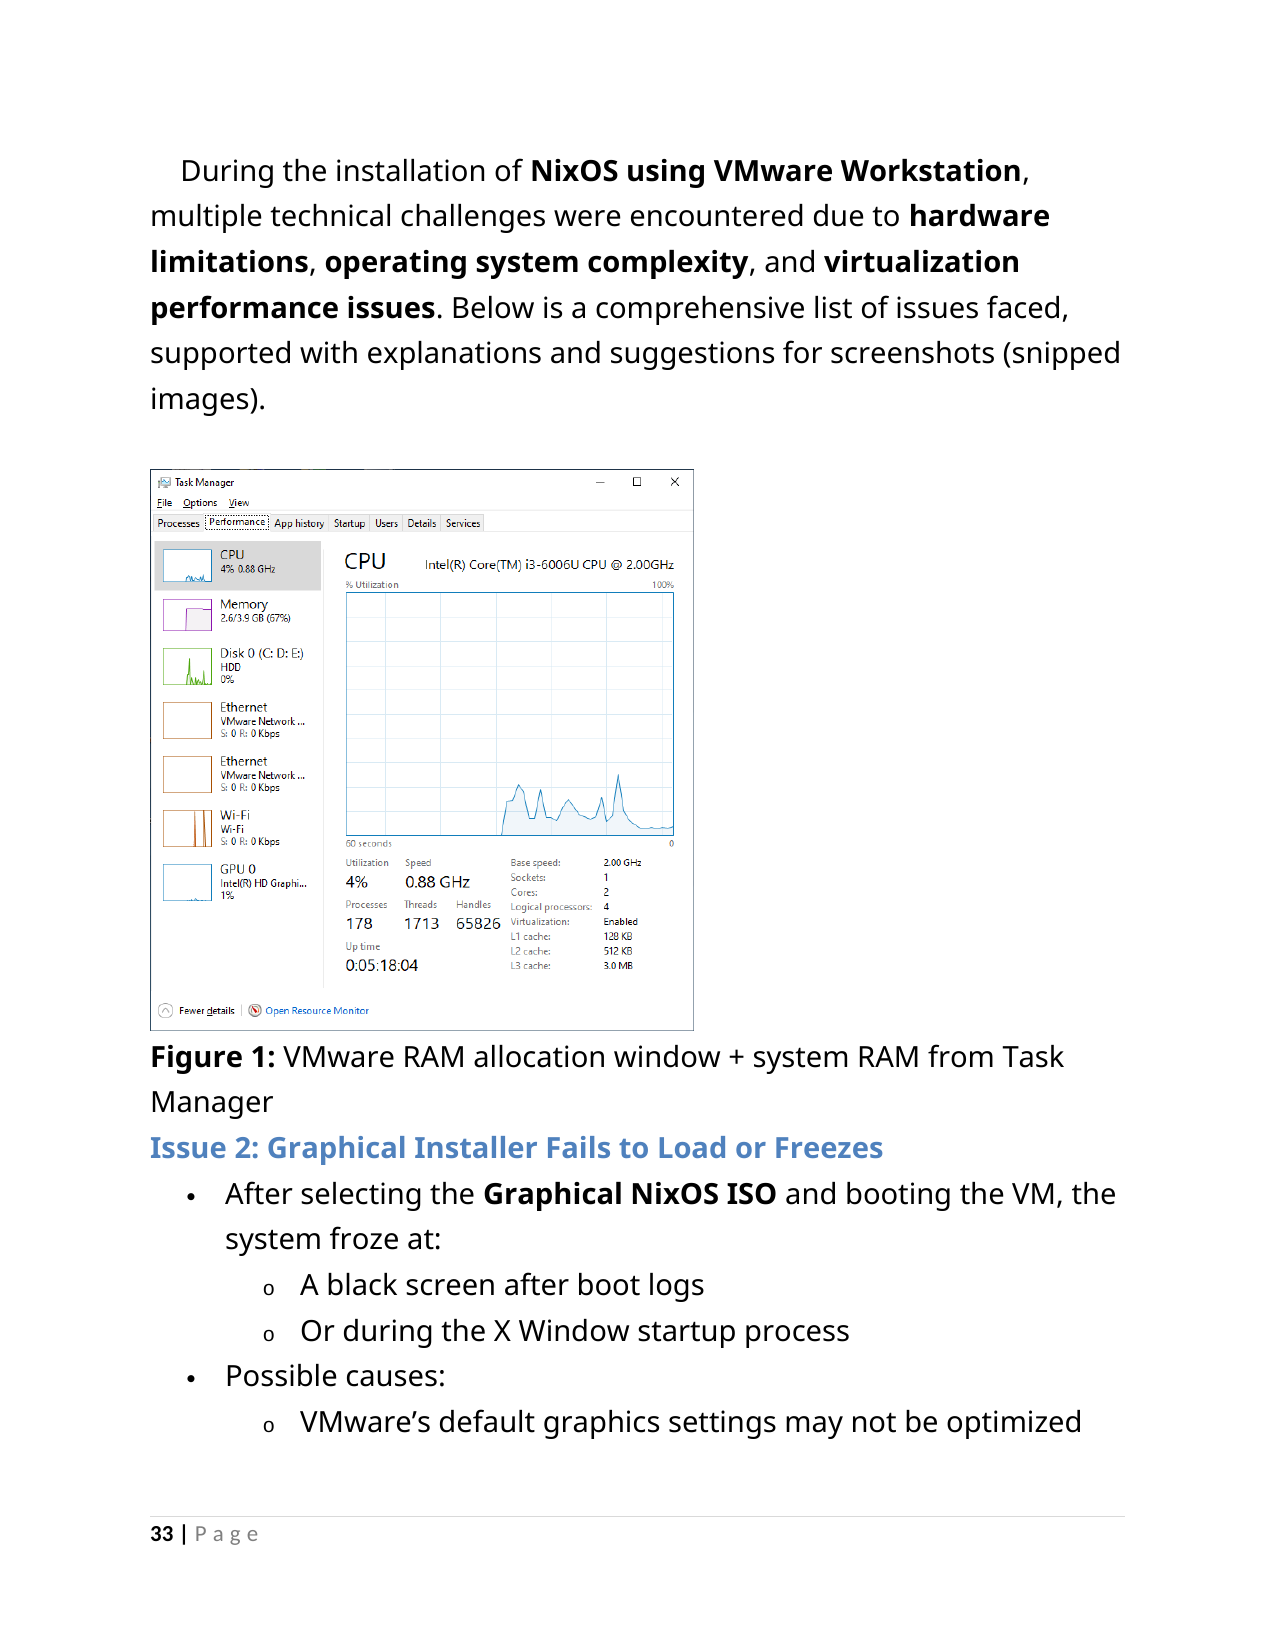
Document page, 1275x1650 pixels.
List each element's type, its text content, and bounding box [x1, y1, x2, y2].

list Possible causes: [187, 1356, 1125, 1395]
subtitle Issue 2: Graphical Installer Fails to Load or Freezes [150, 1127, 1125, 1167]
list A black screen after boot logs [262, 1264, 1125, 1304]
list Or during the X Window startup process [262, 1310, 1125, 1349]
text During the installation of NixOS using VMware Workstation, multiple technical challenges were encountered due to hardware limitations, operating system complexity, and virtualization performance issues. Below is a comprehensive list of issues faced, supported with explanations and suggestions for screenshots (snipped images). [150, 150, 1125, 418]
list After selecting the Graphical NixOS ISO and booting the VM, the system froze at: [187, 1173, 1125, 1258]
picture [150, 469, 694, 1031]
list VMware’s default graphics settings may not be optimized [262, 1401, 1125, 1441]
